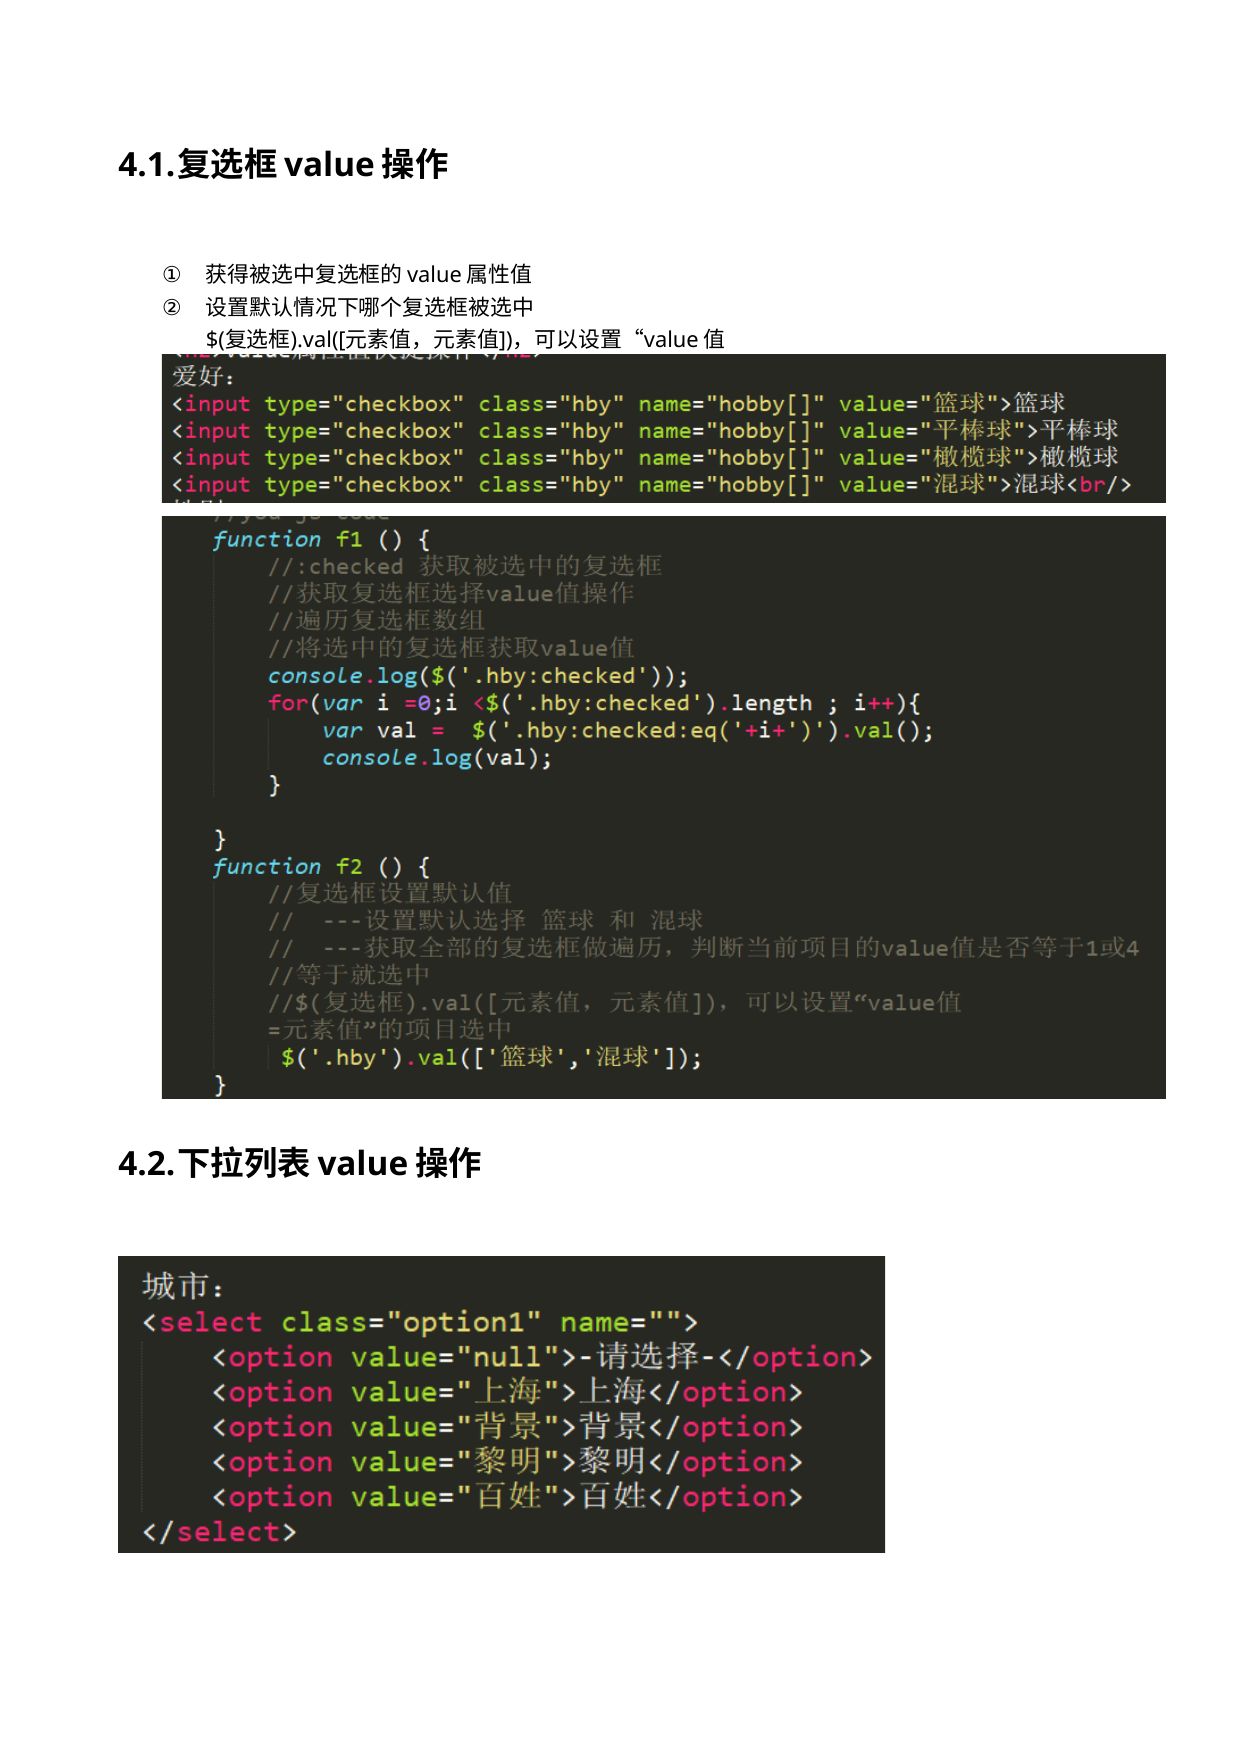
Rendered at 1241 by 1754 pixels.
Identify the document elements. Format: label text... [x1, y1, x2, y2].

picture [161, 516, 1166, 1099]
list 设置默认情况下哪个复选框被选中 $(复选框).val([元素值，元素值])，可以设置“value值 [162, 289, 1122, 354]
subtitle 下拉列表value操作 [118, 1129, 1122, 1194]
list 获得被选中复选框的value属性值 [162, 257, 1122, 289]
picture [161, 354, 1166, 503]
subtitle 复选框value操作 [118, 129, 1122, 194]
picture [118, 1256, 886, 1553]
